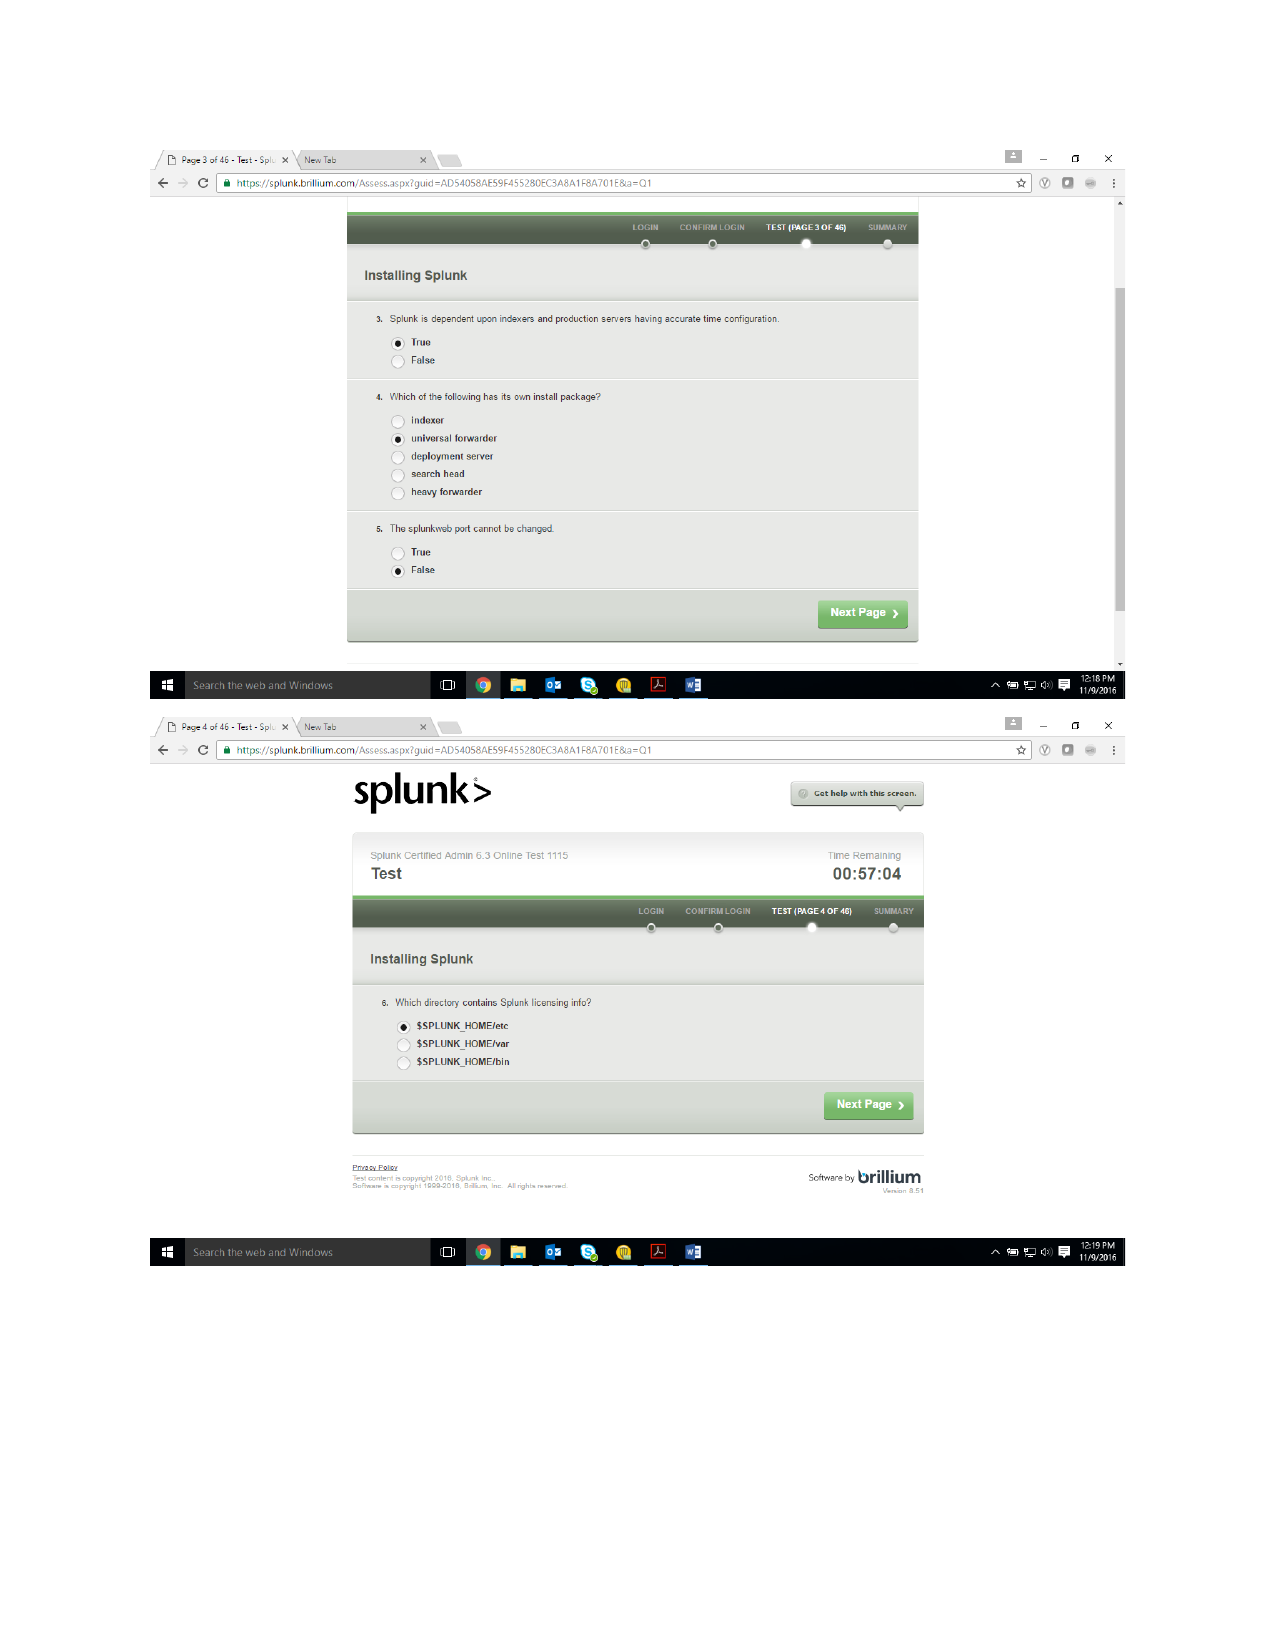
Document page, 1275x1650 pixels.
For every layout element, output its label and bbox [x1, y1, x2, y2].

picture [150, 717, 1125, 1266]
picture [150, 150, 1125, 699]
